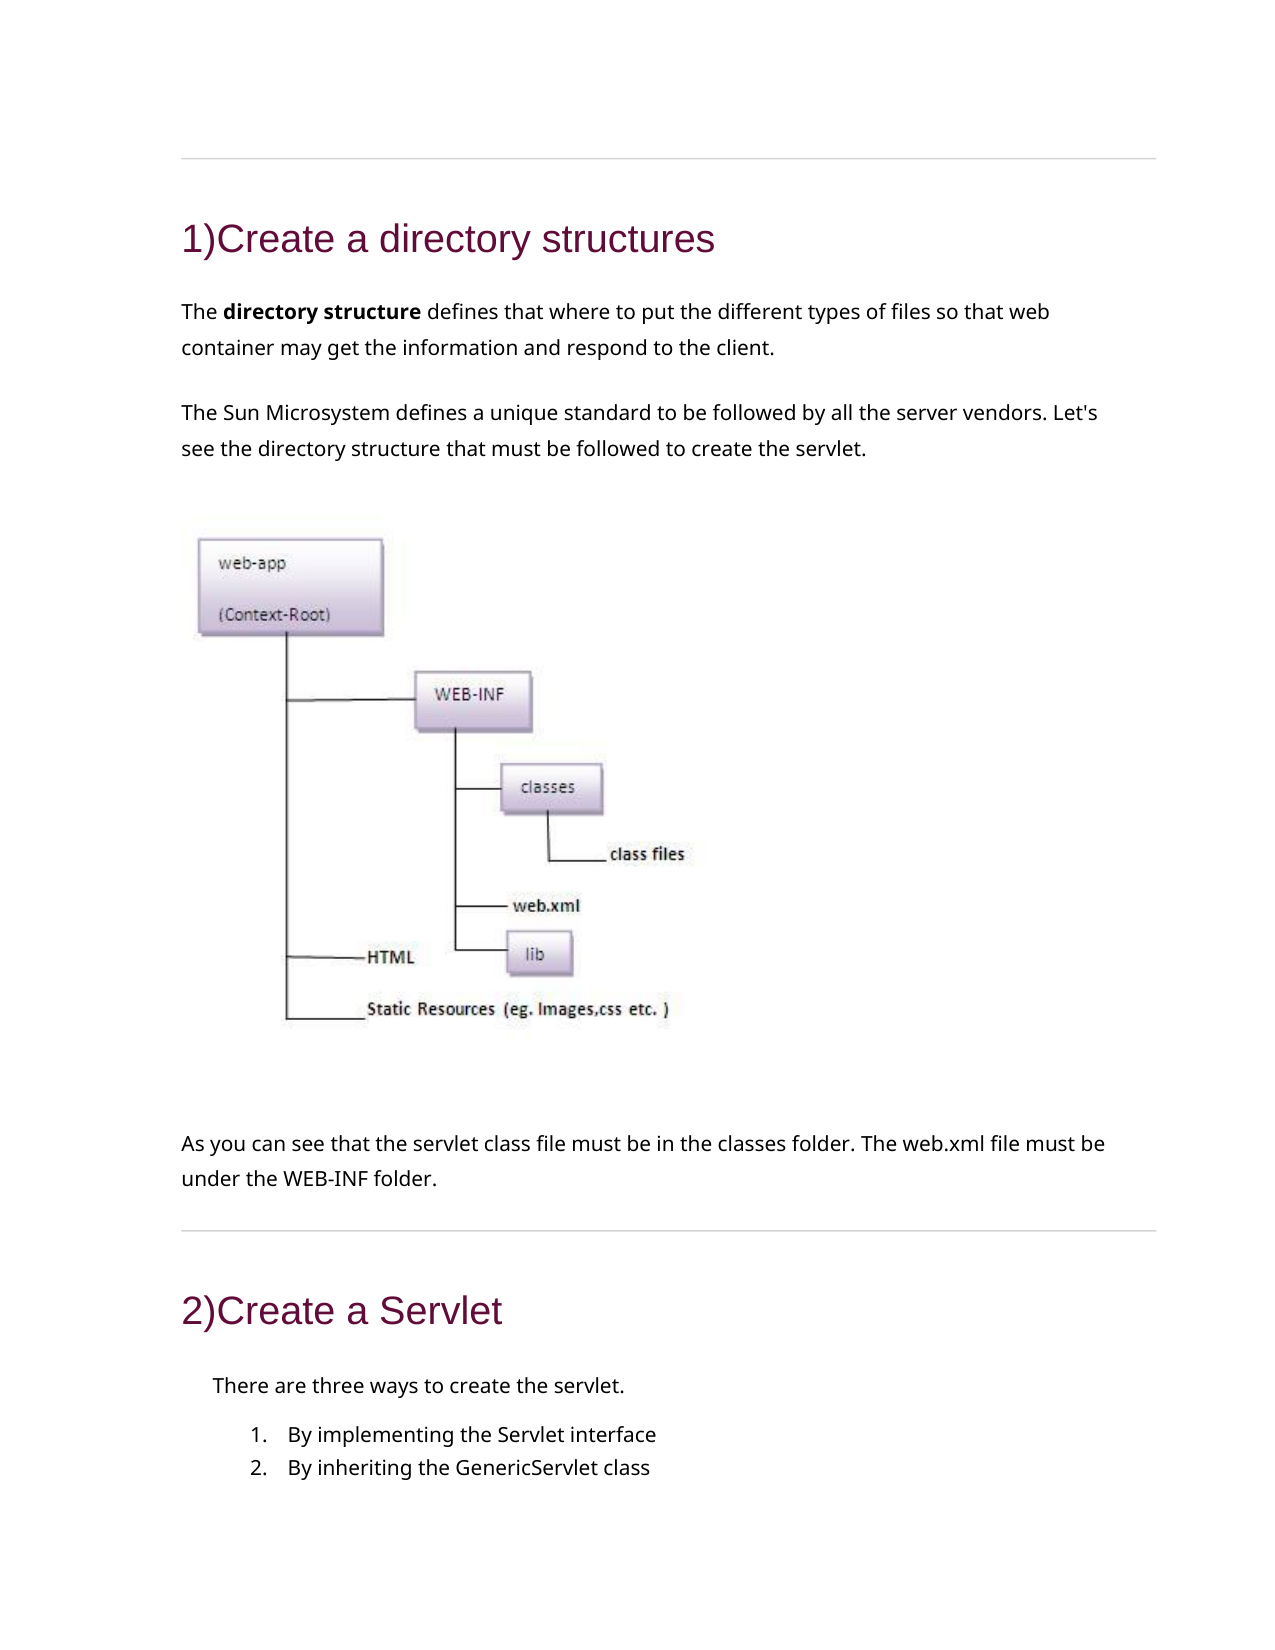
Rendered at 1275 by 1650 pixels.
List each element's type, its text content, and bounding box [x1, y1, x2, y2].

text The directory structure defines that where to put the different types of files so that web container may get the information and respond to the client. [181, 290, 1125, 362]
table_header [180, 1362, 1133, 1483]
text As you can see that the servlet class file must be in the classes folder. The web.xml file must be under the WEB-INF folder. [181, 1121, 1125, 1193]
subtitle 1)Create a directory structures [181, 215, 1125, 261]
subtitle 2)Create a Servlet [181, 1287, 1125, 1333]
picture [181, 492, 715, 1092]
text The Sun Microsystem defines a unique standard to be followed by all the server vendors. Let's see the directory structure that must be followed to create the servlet. [181, 391, 1125, 463]
